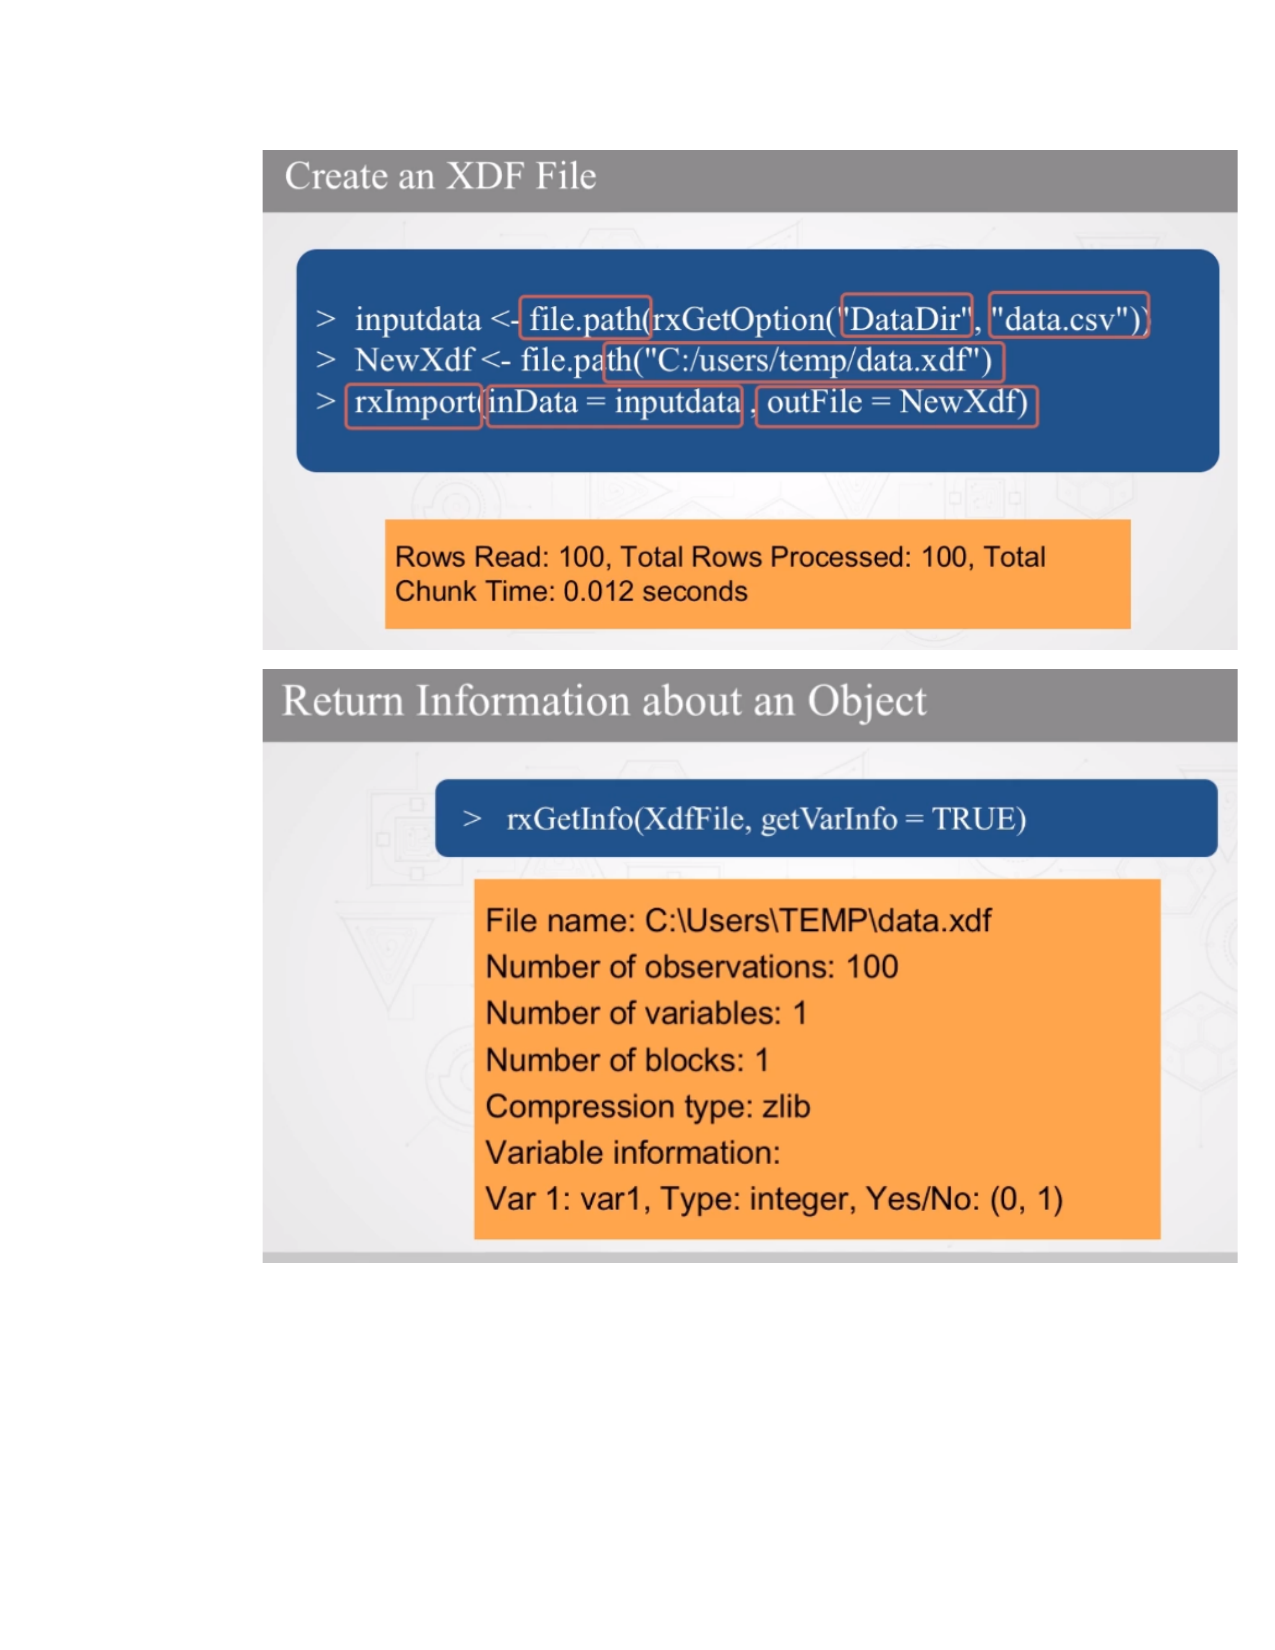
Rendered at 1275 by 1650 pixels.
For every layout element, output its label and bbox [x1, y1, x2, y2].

picture [262, 669, 1238, 1263]
picture [262, 150, 1238, 650]
